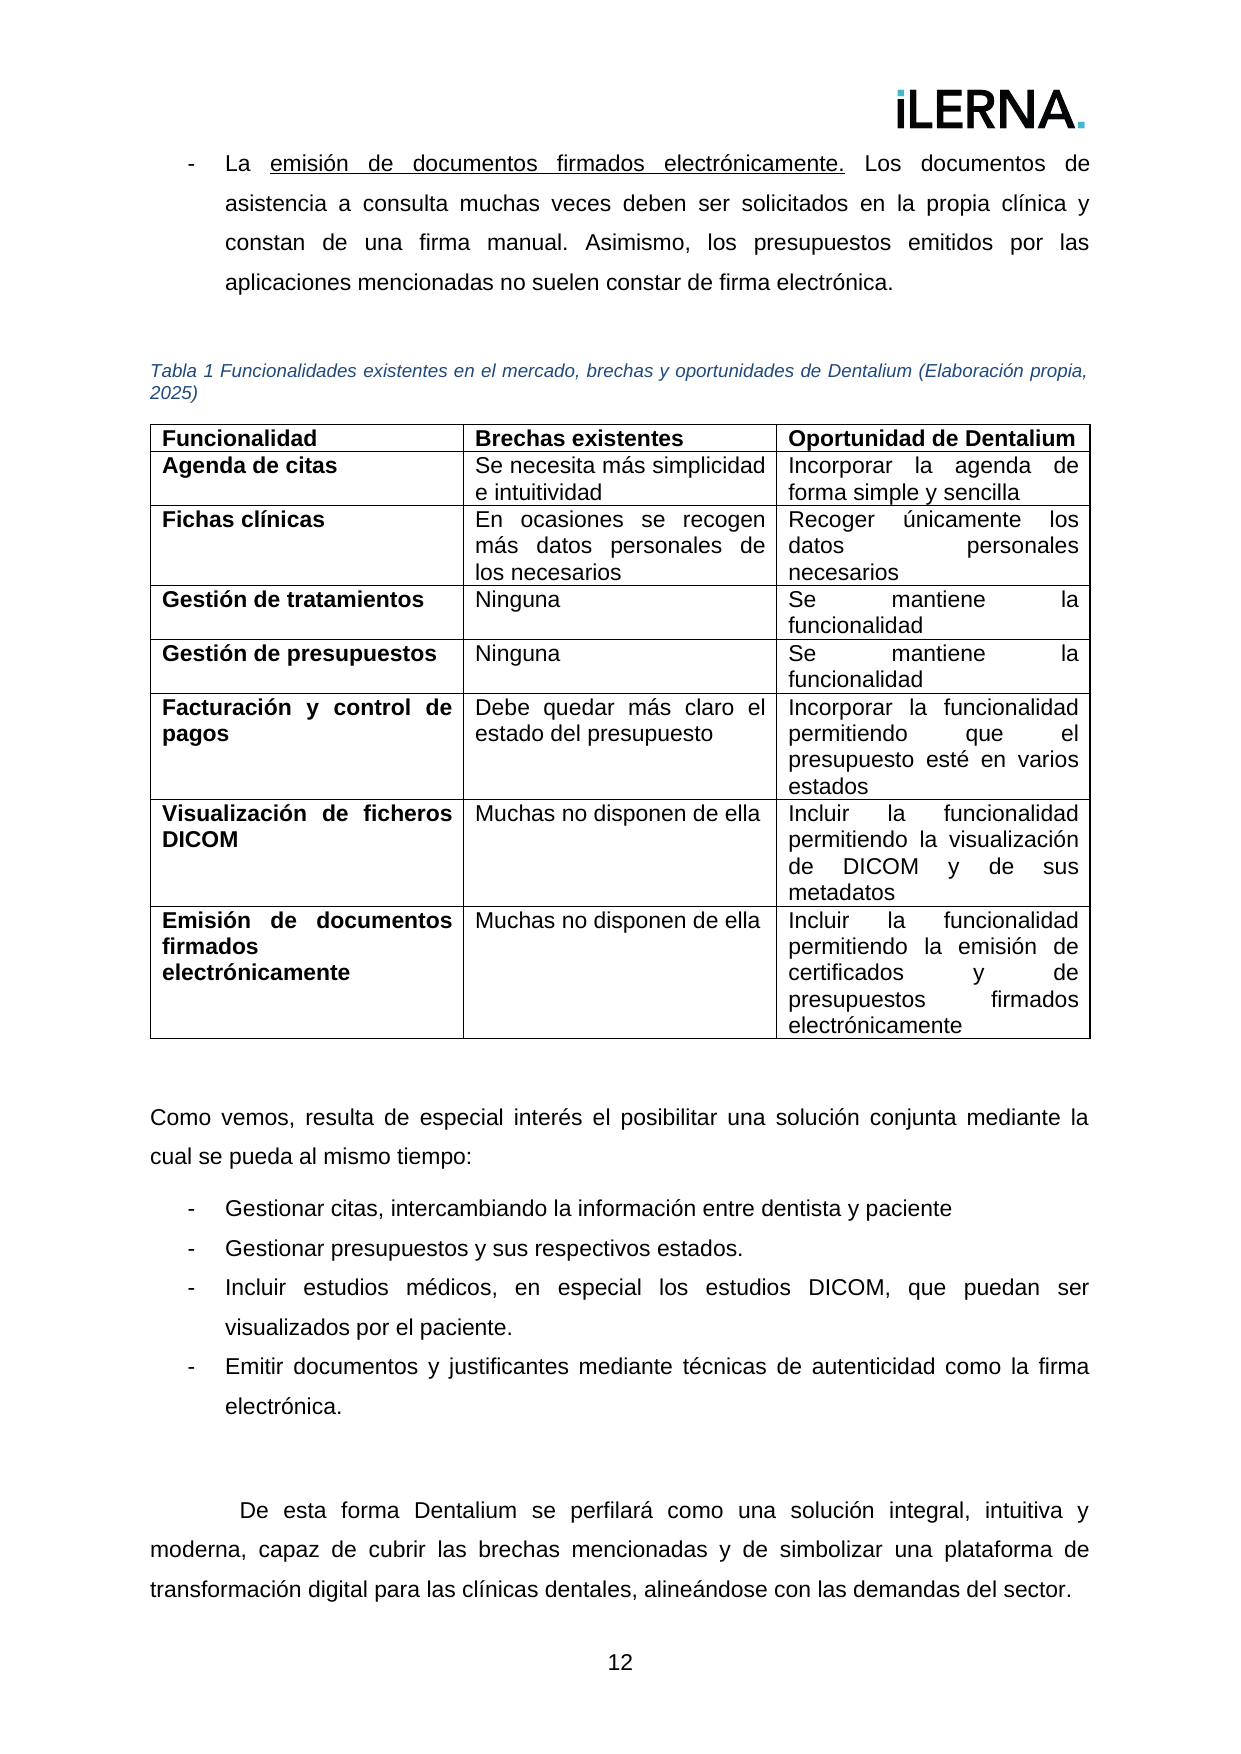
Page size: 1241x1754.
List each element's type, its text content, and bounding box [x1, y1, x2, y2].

table_cell Gestión de presupuestos [151, 640, 463, 693]
text De esta forma Dentalium se perfilará como una solución integral, intuitiva y moderna, capaz de cubrir las brechas mencionadas y de simbolizar una plataforma de transformación digital para las clínicas dentales, alineándose con las demandas del sector. [150, 1497, 1090, 1602]
list Incluir estudios médicos, en especial los estudios DICOM, que puedan ser visualizados por el paciente. [187, 1274, 1090, 1340]
table_cell Emisión de documentos firmados electrónicamente [151, 907, 463, 1038]
table_cell Facturación y control de pagos [151, 694, 463, 799]
table_cell Ninguna [464, 586, 776, 639]
table_cell Debe quedar más claro el estado del presupuesto [464, 694, 776, 799]
table_cell Incorporar la funcionalidad permitiendo que el presupuesto esté en varios estados [777, 694, 1089, 799]
table_cell Incluir la funcionalidad permitiendo la emisión de certificados y de presupuestos firmados electrónicamente [777, 907, 1089, 1038]
table_header Brechas existentes [464, 425, 776, 451]
list Emitir documentos y justificantes mediante técnicas de autenticidad como la firma electrónica. [187, 1353, 1090, 1419]
list La emisión de documentos firmados electrónicamente. Los documentos de asistencia a consulta muchas veces deben ser solicitados en la propia clínica y constan de una firma manual. Asimismo, los presupuestos emitidos por las aplicaciones mencionadas no suelen constar de firma electrónica. [187, 150, 1090, 295]
table_cell Fichas clínicas [151, 506, 463, 585]
table_cell Muchas no disponen de ella [464, 800, 776, 906]
table_cell Se mantiene la funcionalidad [777, 586, 1089, 639]
table_cell Recoger únicamente los datos personales necesarios [777, 506, 1089, 585]
table_cell Incorporar la agenda de forma simple y sencilla [777, 452, 1089, 505]
table_cell Ninguna [464, 640, 776, 693]
table_header Oportunidad de Dentalium [777, 425, 1089, 451]
list Gestionar citas, intercambiando la información entre dentista y paciente [187, 1195, 1090, 1222]
table_cell Agenda de citas [151, 452, 463, 505]
list Gestionar presupuestos y sus respectivos estados. [187, 1235, 1090, 1261]
table_cell En ocasiones se recogen más datos personales de los necesarios [464, 506, 776, 585]
table_cell Se necesita más simplicidad e intuitividad [464, 452, 776, 505]
table_cell Incluir la funcionalidad permitiendo la visualización de DICOM y de sus metadatos [777, 800, 1089, 906]
table_cell Gestión de tratamientos [151, 586, 463, 639]
table_header Funcionalidad [151, 425, 463, 451]
picture [891, 87, 1091, 131]
table_cell Muchas no disponen de ella [464, 907, 776, 1038]
text Como vemos, resulta de especial interés el posibilitar una solución conjunta mediante la cual se pueda al mismo tiempo: [150, 1104, 1090, 1170]
table_cell Se mantiene la funcionalidad [777, 640, 1089, 693]
table_cell Visualización de ficheros DICOM [151, 800, 463, 906]
